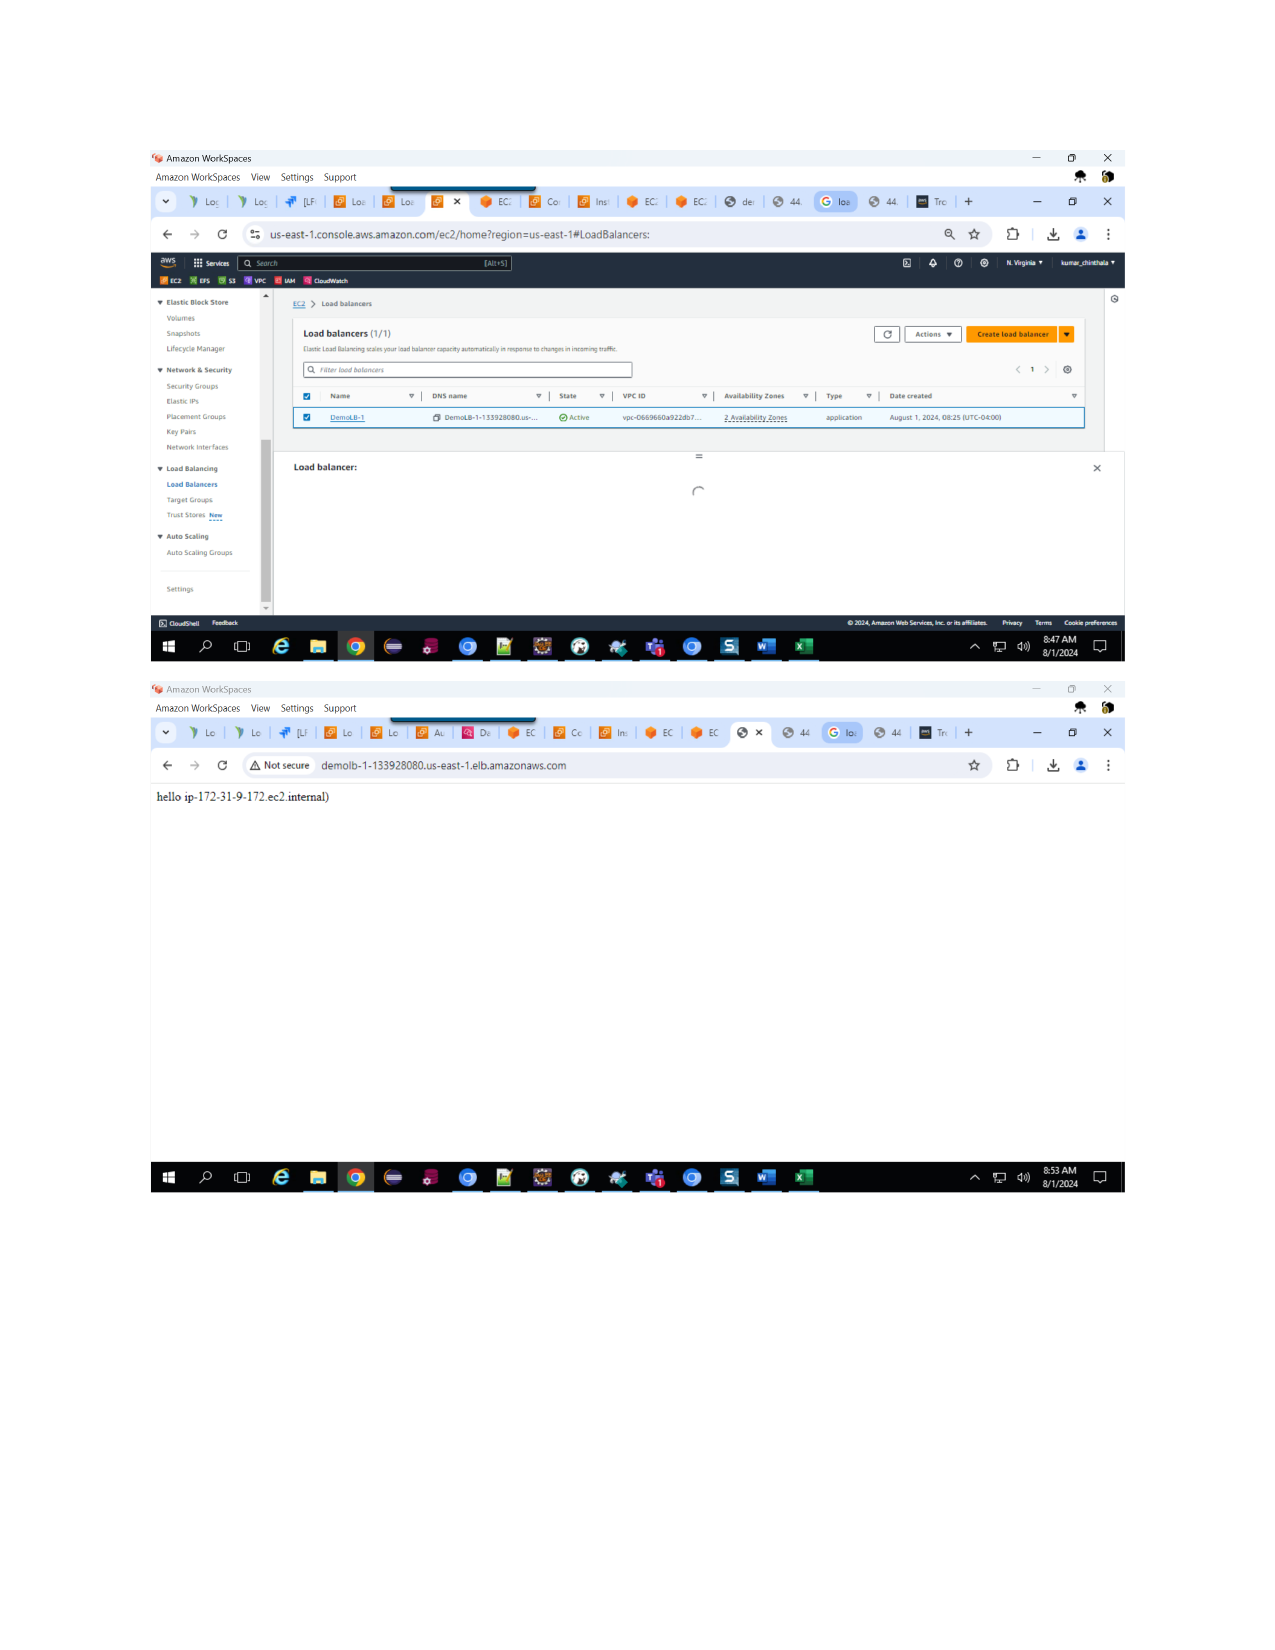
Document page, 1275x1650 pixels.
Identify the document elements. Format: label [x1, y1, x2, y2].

picture [150, 150, 1125, 662]
picture [150, 681, 1125, 1193]
